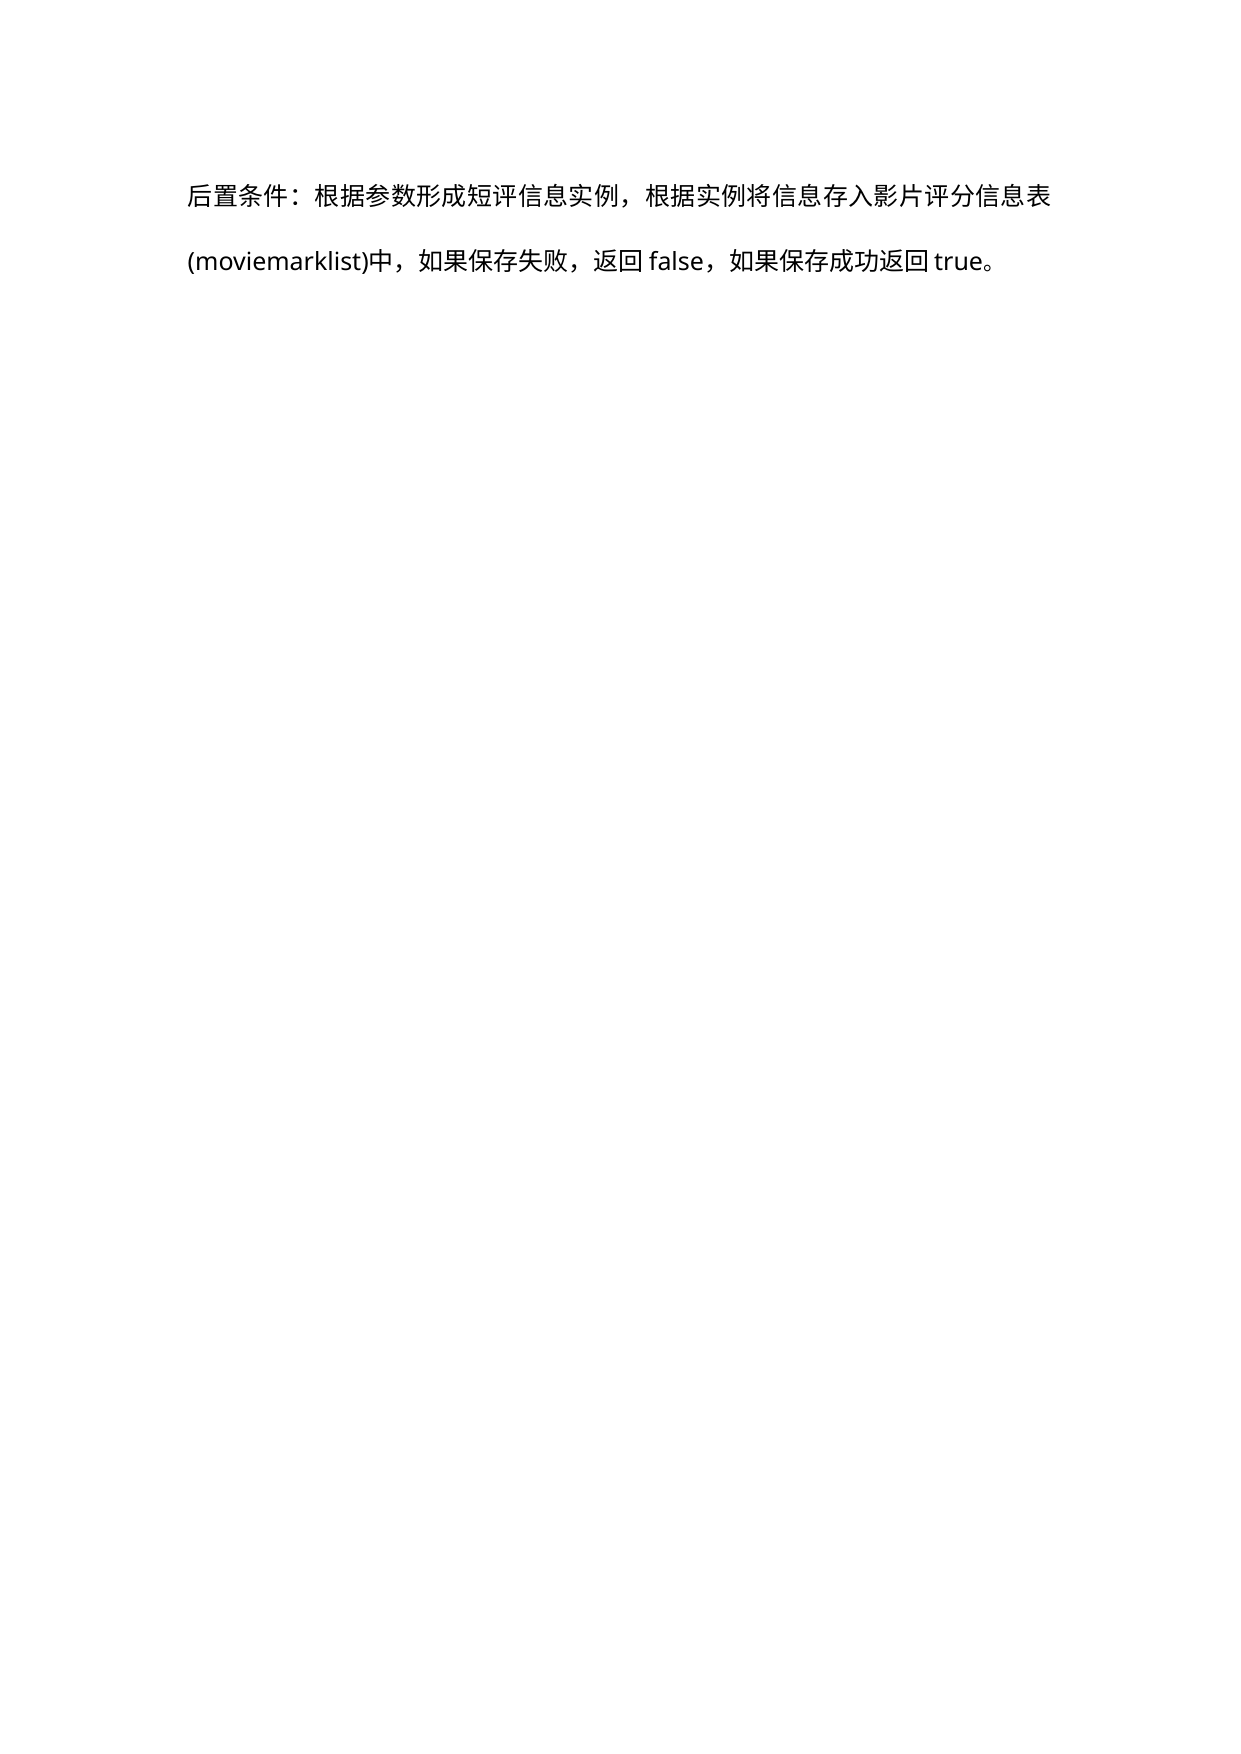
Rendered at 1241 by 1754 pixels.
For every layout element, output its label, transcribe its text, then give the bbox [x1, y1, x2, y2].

text 后置条件：根据参数形成短评信息实例，根据实例将信息存入影片评分信息表(moviemarklist)中，如果保存失败，返回false，如果保存成功返回true。 [187, 162, 1053, 292]
